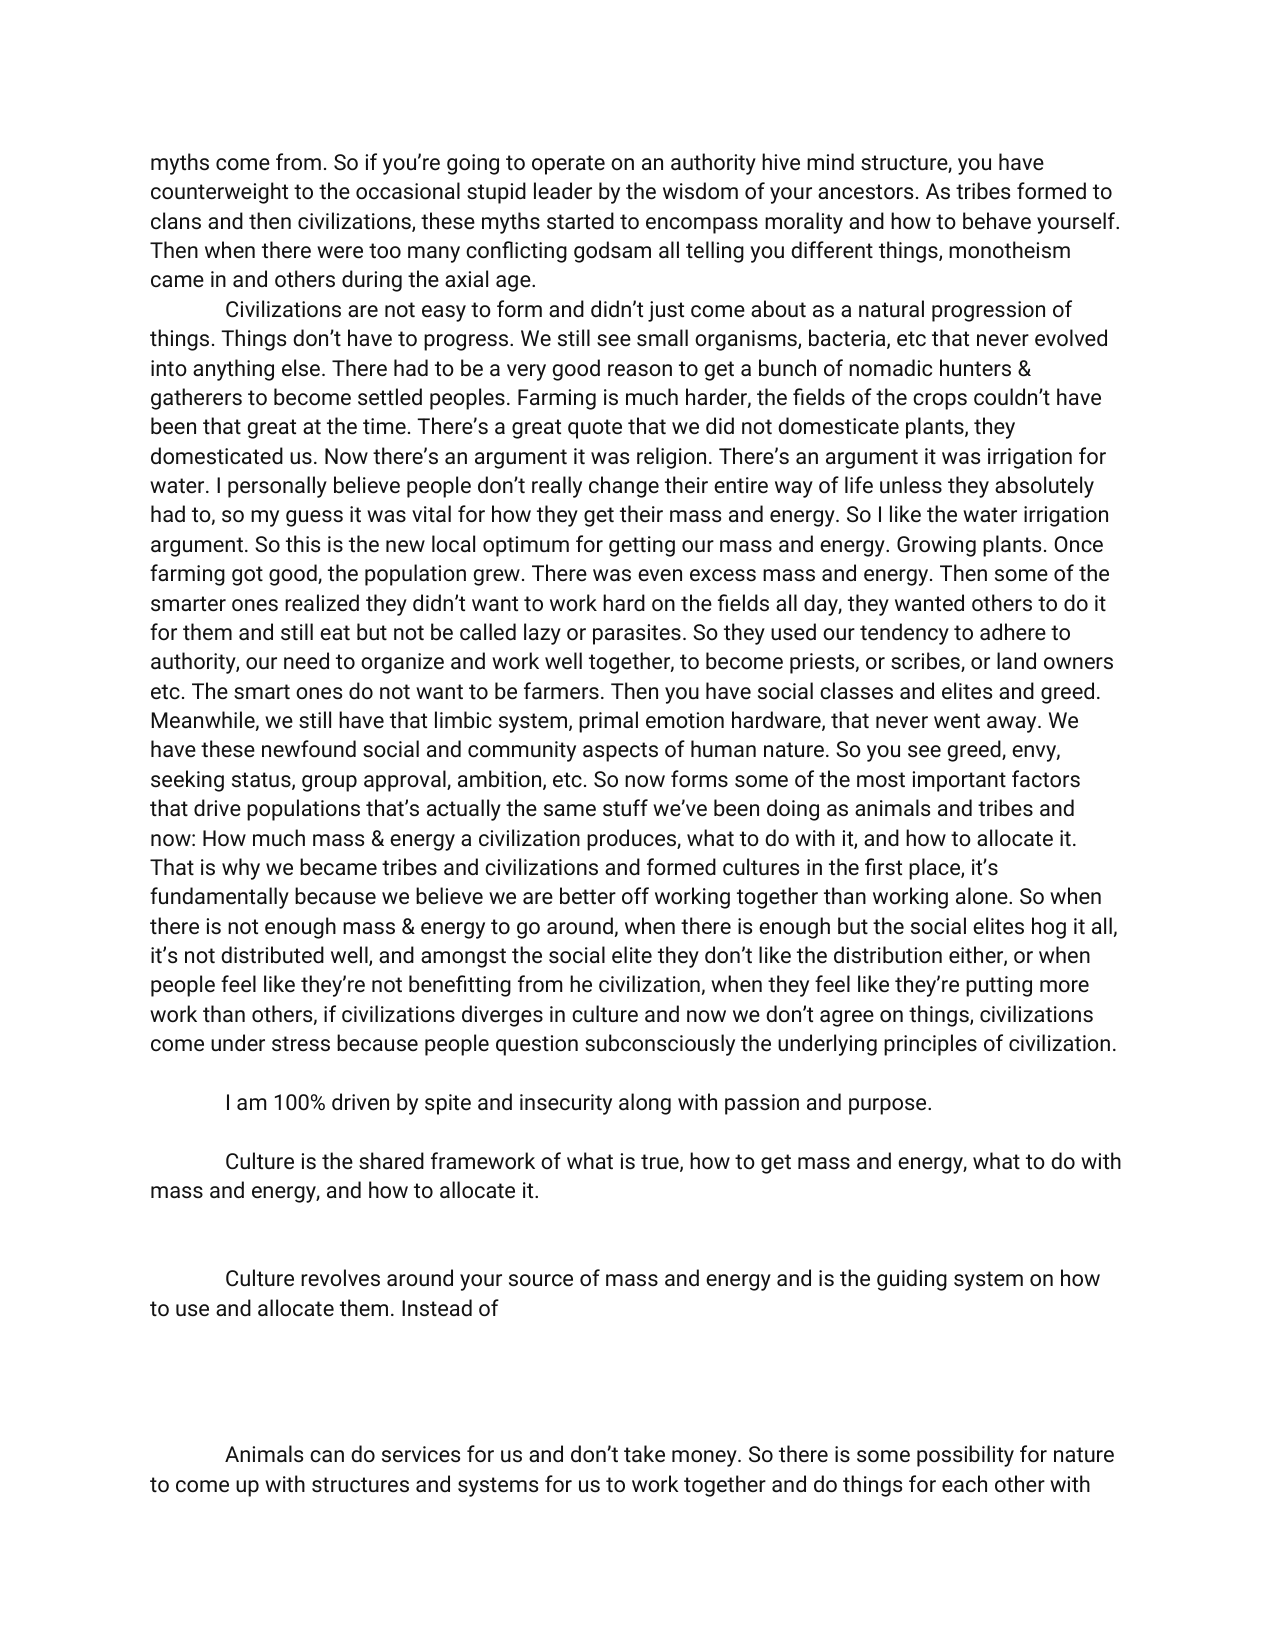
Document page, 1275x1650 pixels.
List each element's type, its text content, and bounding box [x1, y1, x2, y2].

text Civilizations are not easy to form and didn’t just come about as a natural progression of things. Things don’t have to progress. We still see small organisms, bacteria, etc that never evolved into anything else. There had to be a very good reason to get a bunch of nomadic hunters & gatherers to become settled peoples. Farming is much harder, the fields of the crops couldn’t have been that great at the time. There’s a great quote that we did not domesticate plants, they domesticated us. Now there’s an argument it was religion. There’s an argument it was irrigation for water. I personally believe people don’t really change their entire way of life unless they absolutely had to, so my guess it was vital for how they get their mass and energy. So I like the water irrigation argument. So this is the new local optimum for getting our mass and energy. Growing plants. Once farming got good, the population grew. There was even excess mass and energy. Then some of the smarter ones realized they didn’t want to work hard on the fields all day, they wanted others to do it for them and still eat but not be called lazy or parasites. So they used our tendency to adhere to authority, our need to organize and work well together, to become priests, or scribes, or land owners etc. The smart ones do not want to be farmers. Then you have social classes and elites and greed. Meanwhile, we still have that limbic system, primal emotion hardware, that never went away. We have these newfound social and community aspects of human nature. So you see greed, envy, seeking status, group approval, ambition, etc. So now forms some of the most important factors that drive populations that’s actually the same stuff we’ve been doing as animals and tribes and now: How much mass & energy a civilization produces, what to do with it, and how to allocate it. That is why we became tribes and civilizations and formed cultures in the first place, it’s fundamentally because we believe we are better off working together than working alone. So when there is not enough mass & energy to go around, when there is enough but the social elites hog it all, it’s not distributed well, and amongst the social elite they don’t like the distribution either, or when people feel like they’re not benefitting from he civilization, when they feel like they’re putting more work than others, if civilizations diverges in culture and now we don’t agree on things, civilizations come under stress because people question subconsciously the underlying principles of civilization. [150, 297, 1125, 1057]
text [150, 1442, 1125, 1497]
text Culture is the shared framework of what is true, how to get mass and energy, what to do with mass and energy, and how to allocate it. [150, 1149, 1125, 1204]
text I am 100% driven by spite and insecurity along with passion and purpose. [150, 1090, 1125, 1116]
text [150, 150, 1125, 293]
text Culture revolves around your source of mass and energy and is the guiding system on how to use and allocate them. Instead of [150, 1266, 1125, 1321]
